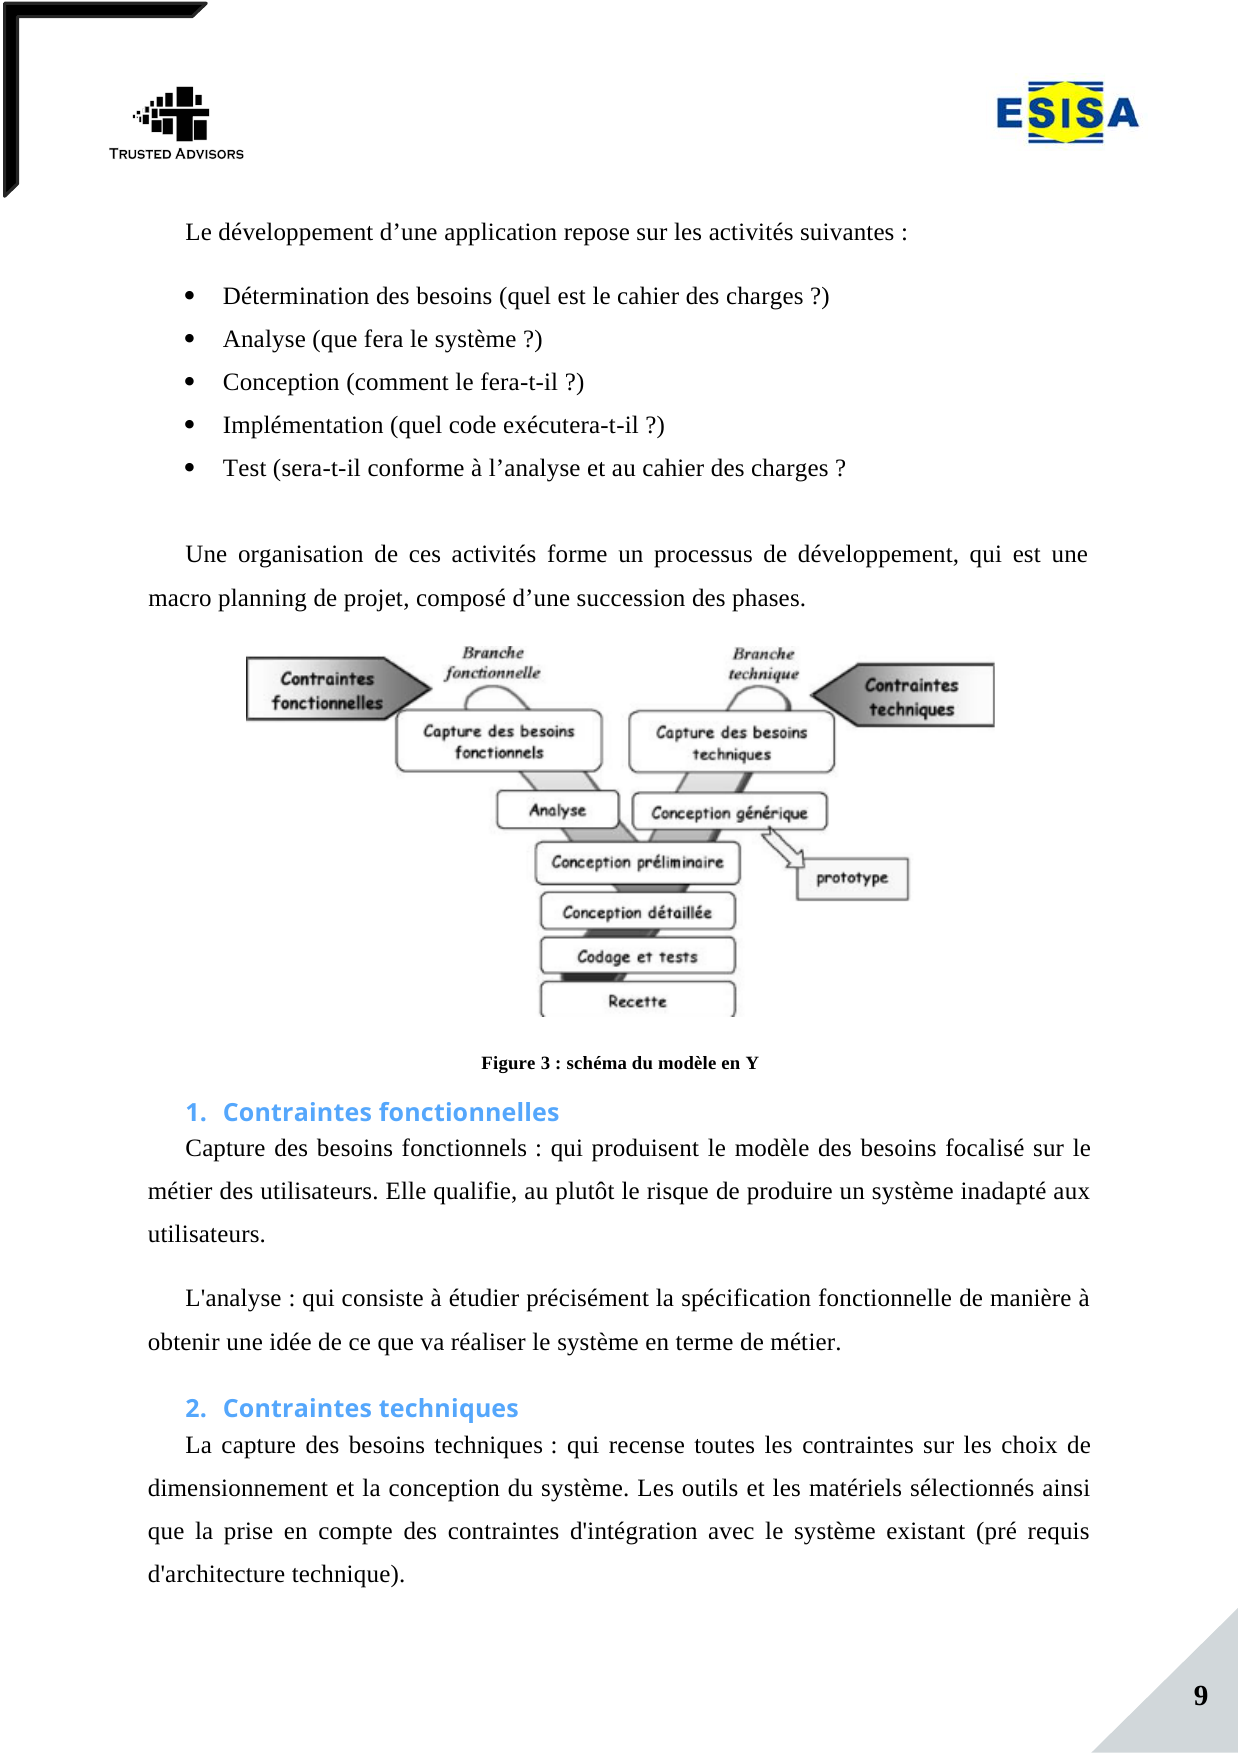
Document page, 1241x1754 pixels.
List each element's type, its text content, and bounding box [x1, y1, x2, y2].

list Conception (comment le fera-t-il ?) [185, 367, 1092, 396]
text La capture des besoins techniques : qui recense toutes les contraintes sur les choix de dimensionnement et la conception du système. Les outils et les matériels sélectionnés ainsi que la prise en compte des contraintes d'intégration avec le système existant (pré requis d'architecture technique). [148, 1430, 1092, 1588]
list Détermination des besoins (quel est le cahier des charges ?) [185, 281, 1092, 309]
text Figure : schéma du modèle en Y [148, 1052, 1092, 1073]
text Une organisation de ces activités forme un processus de développement, qui est une macro planning de projet, composé d’une succession des phases. [148, 539, 1090, 611]
list Implémentation (quel code exécutera-t-il ?) [185, 410, 1092, 439]
text Capture des besoins fonctionnels : qui produisent le modèle des besoins focalisé sur le métier des utilisateurs. Elle qualifie, au plutôt le risque de produire un système inadapté aux utilisateurs. [148, 1133, 1092, 1248]
subtitle Contraintes techniques [185, 1391, 1092, 1425]
picture [95, 73, 258, 163]
list Test (sera-t-il conforme à l’analyse et au cahier des charges ? [185, 453, 1092, 482]
text L'analyse : qui consiste à étudier précisément la spécification fonctionnelle de manière à obtenir une idée de ce que va réaliser le système en terme de métier. [148, 1283, 1092, 1355]
list Analyse (que fera le système ?) [185, 324, 1092, 353]
subtitle Contraintes fonctionnelles [185, 1094, 1092, 1128]
text Le développement d’une application repose sur les activités suivantes : [148, 217, 1092, 246]
picture [246, 646, 995, 1017]
picture [985, 73, 1149, 151]
